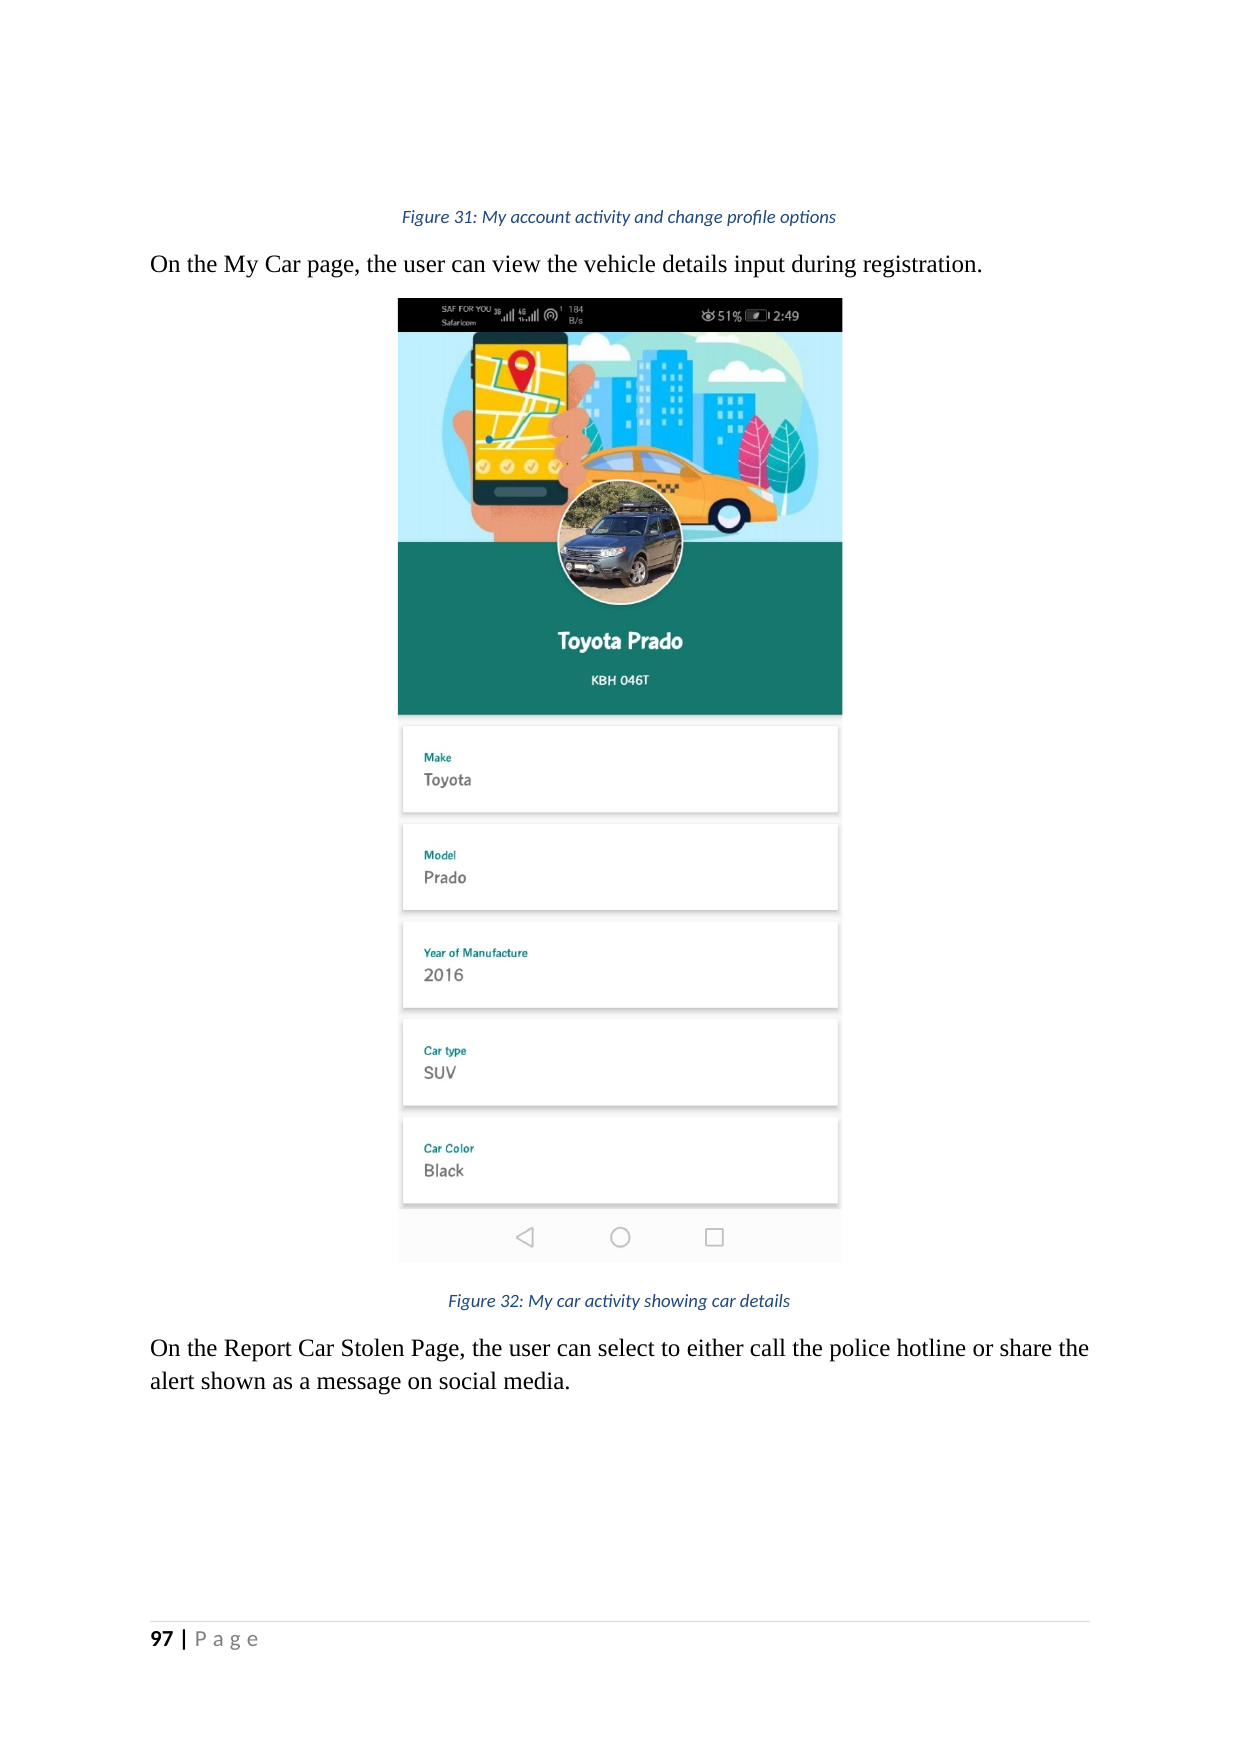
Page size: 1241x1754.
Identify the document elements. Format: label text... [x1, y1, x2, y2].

picture [397, 298, 843, 1263]
text On the My Car page, the user can view the vehicle details input during registration. [150, 249, 1090, 278]
text On the Report Car Stolen Page, the user can select to either call the police hotline or share the alert shown as a message on social media. [150, 1333, 1090, 1395]
